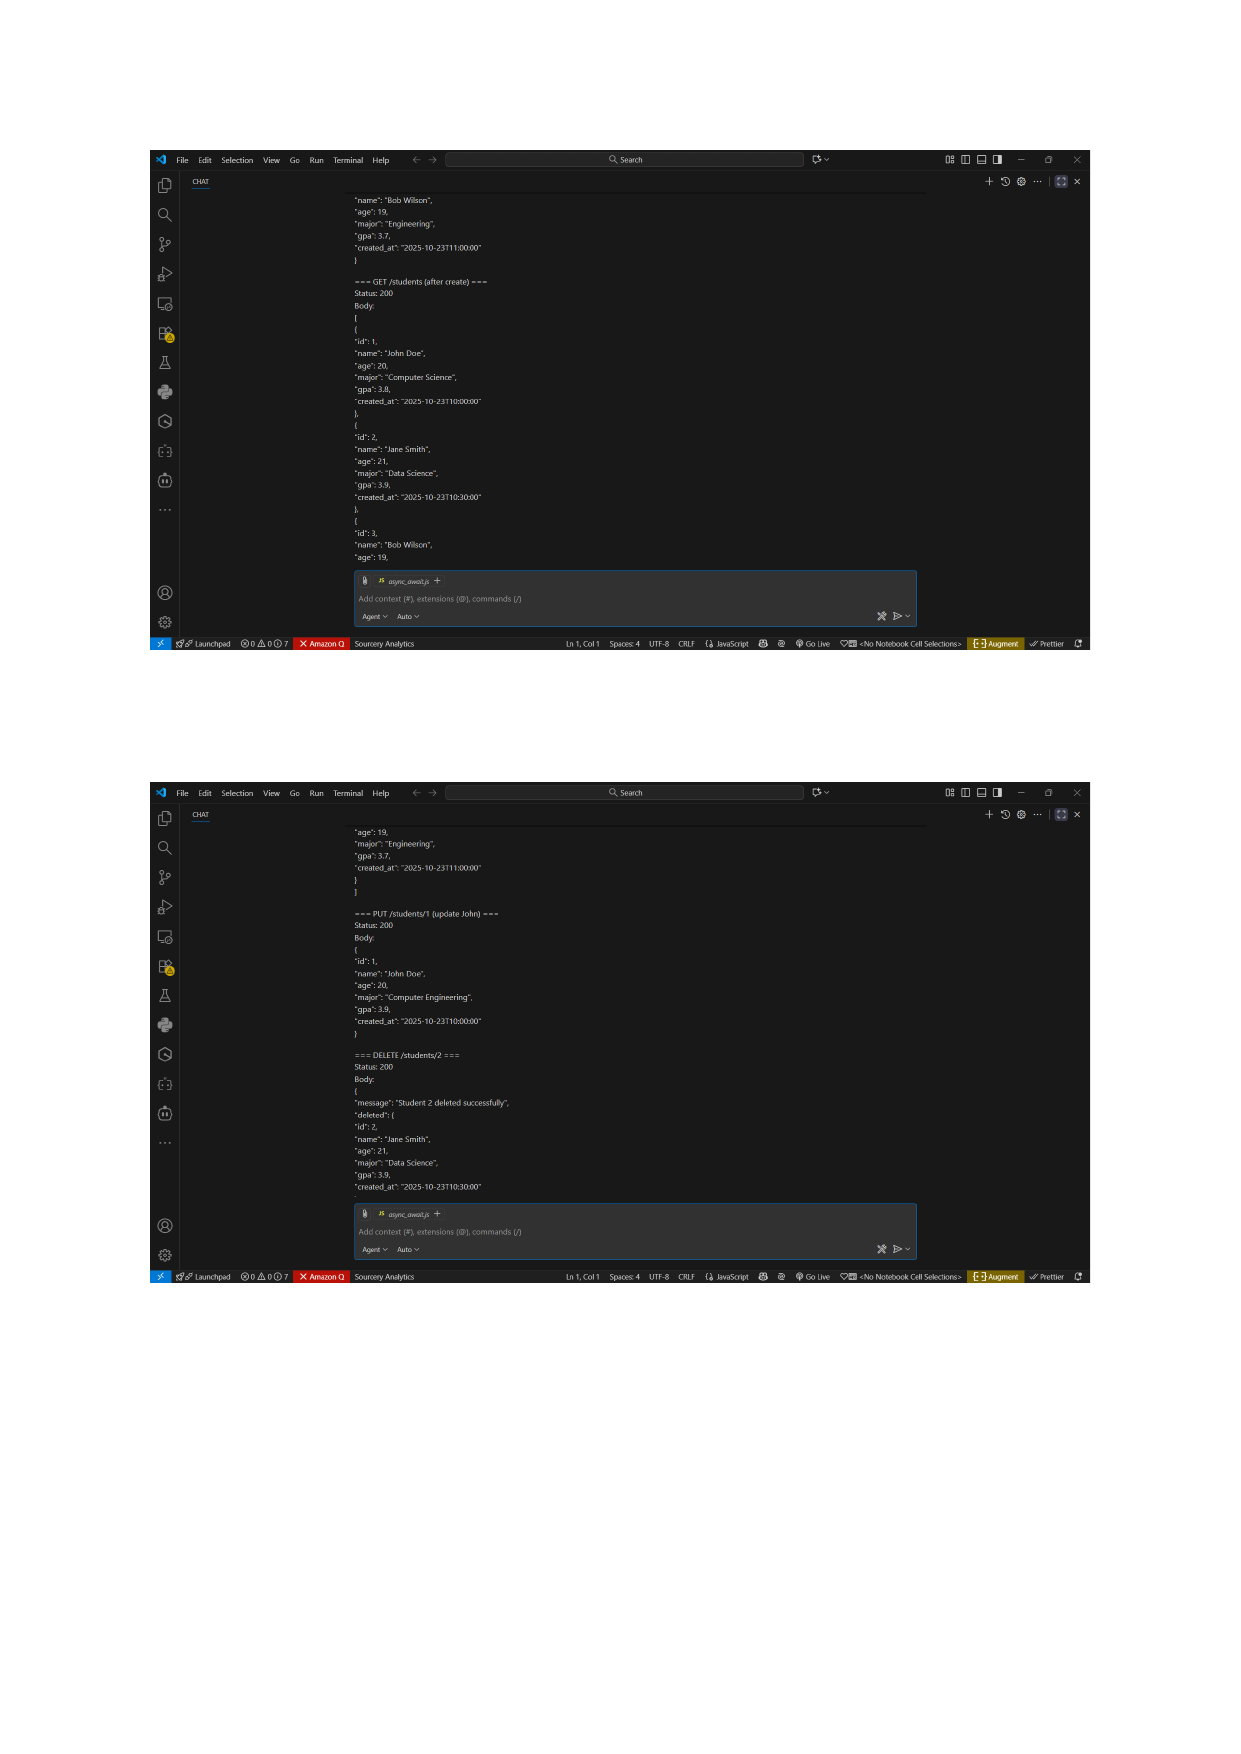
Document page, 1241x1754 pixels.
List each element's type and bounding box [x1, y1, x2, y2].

picture [150, 782, 1091, 1283]
picture [150, 150, 1091, 650]
